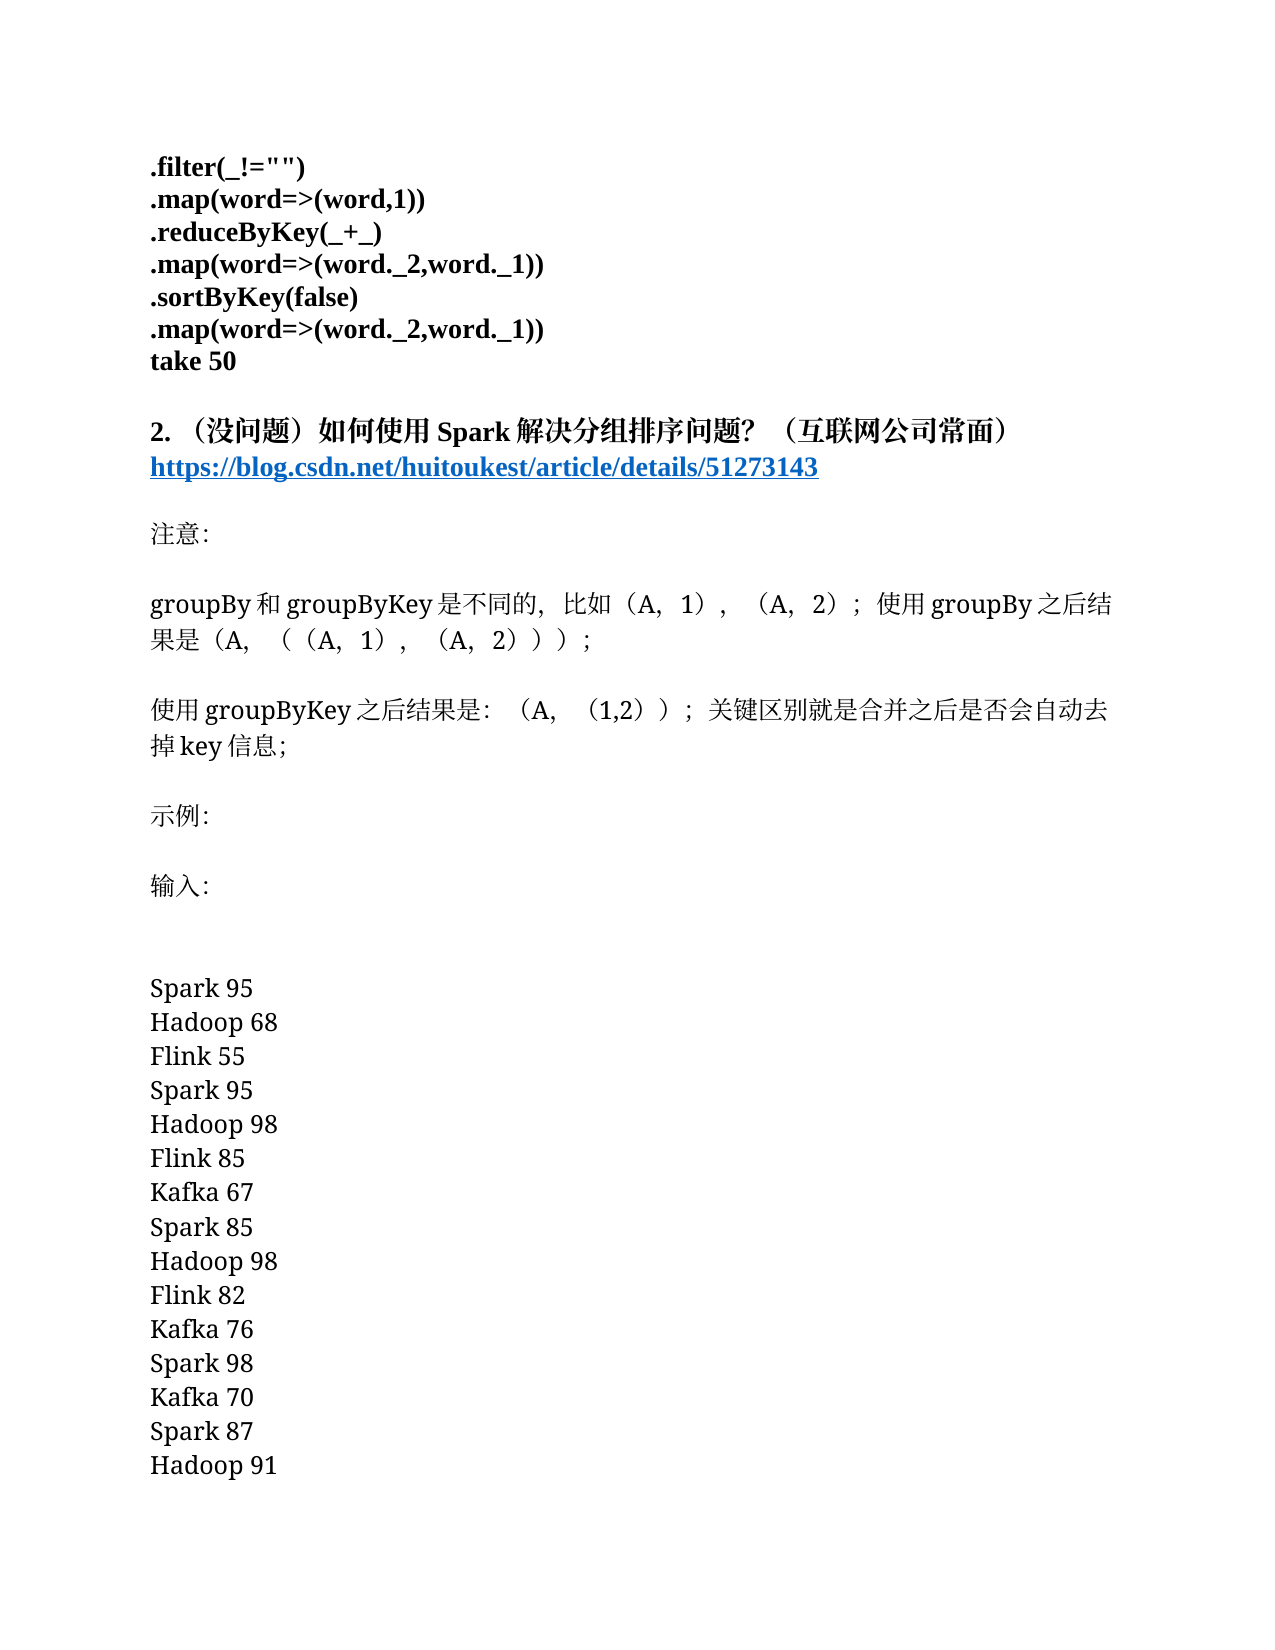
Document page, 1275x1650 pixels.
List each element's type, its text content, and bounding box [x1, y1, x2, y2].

text 2. （没问题）如何使用Spark解决分组排序问题？（互联网公司常面） https://blog.csdn.net/huitoukest/article/details/51273143 [150, 409, 1125, 482]
text Flink 82 [150, 1277, 1125, 1311]
text take 50 [150, 344, 1125, 377]
text 使用groupByKey之后结果是：（A，（1,2））；关键区别就是合并之后是否会自动去掉key信息； [150, 691, 1125, 763]
text .map(word=>(word._2,word._1)) [150, 312, 1125, 344]
text Kafka 70 [150, 1379, 1125, 1413]
text .sortByKey(false) [150, 279, 1125, 312]
text Hadoop 98 [150, 1107, 1125, 1141]
text Kafka 76 [150, 1311, 1125, 1345]
text Spark 85 [150, 1209, 1125, 1243]
text 输入： [150, 867, 1125, 903]
text .reduceByKey(_+_) [150, 215, 1125, 247]
text Flink 85 [150, 1141, 1125, 1175]
text .map(word=>(word,1)) [150, 182, 1125, 215]
text .map(word=>(word._2,word._1)) [150, 247, 1125, 279]
text Spark 95 [150, 971, 1125, 1005]
text .filter(_!="") [150, 150, 1125, 182]
text Flink 55 [150, 1039, 1125, 1073]
text 注意： [150, 514, 1125, 550]
text Spark 98 [150, 1345, 1125, 1379]
text Hadoop 98 [150, 1243, 1125, 1277]
text Hadoop 68 [150, 1005, 1125, 1039]
text Kafka 67 [150, 1175, 1125, 1209]
text 示例： [150, 797, 1125, 833]
text Spark 95 [150, 1073, 1125, 1107]
text Hadoop 91 [150, 1448, 1125, 1482]
text Spark 87 [150, 1413, 1125, 1448]
text groupBy和groupByKey是不同的，比如（A，1），（A，2）；使用groupBy之后结果是（A，（（A，1），（A，2）））； [150, 584, 1125, 656]
